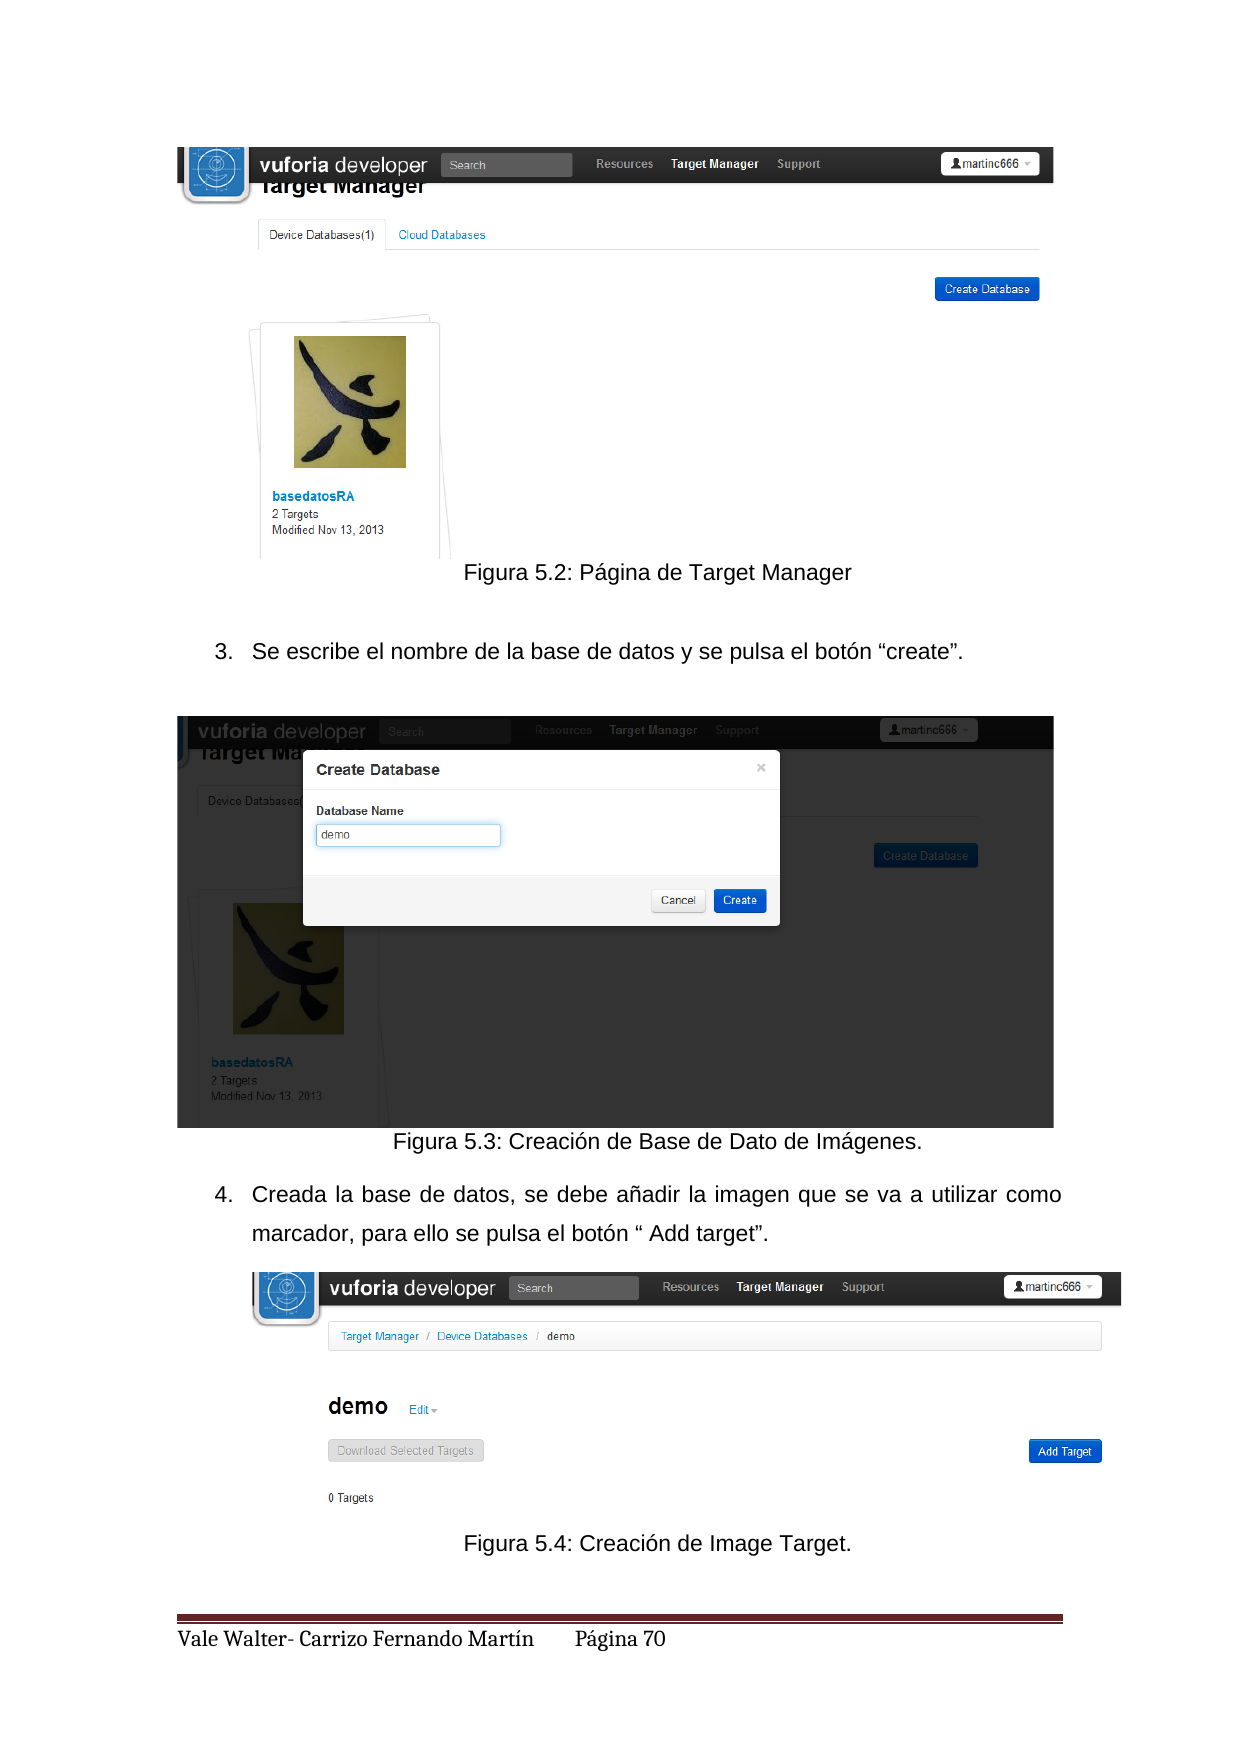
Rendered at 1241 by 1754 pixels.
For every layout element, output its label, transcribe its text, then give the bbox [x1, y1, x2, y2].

picture [177, 147, 1054, 559]
list Creada la base de datos, se debe añadir la imagen que se va a utilizar como marcador, para ello se pulsa el botón “ Add target”. [214, 1181, 1063, 1246]
list Se escribe el nombre de la base de datos y se pulsa el botón “create”. [214, 638, 1063, 664]
picture [252, 1272, 1122, 1530]
text Figura 5.3: Creación de Base de Dato de Imágenes. [252, 1128, 1063, 1154]
text Figura 5.4: Creación de Image Target. [252, 1530, 1063, 1556]
text Figura 5.2: Página de Target Manager [252, 559, 1063, 585]
picture [177, 716, 1054, 1128]
